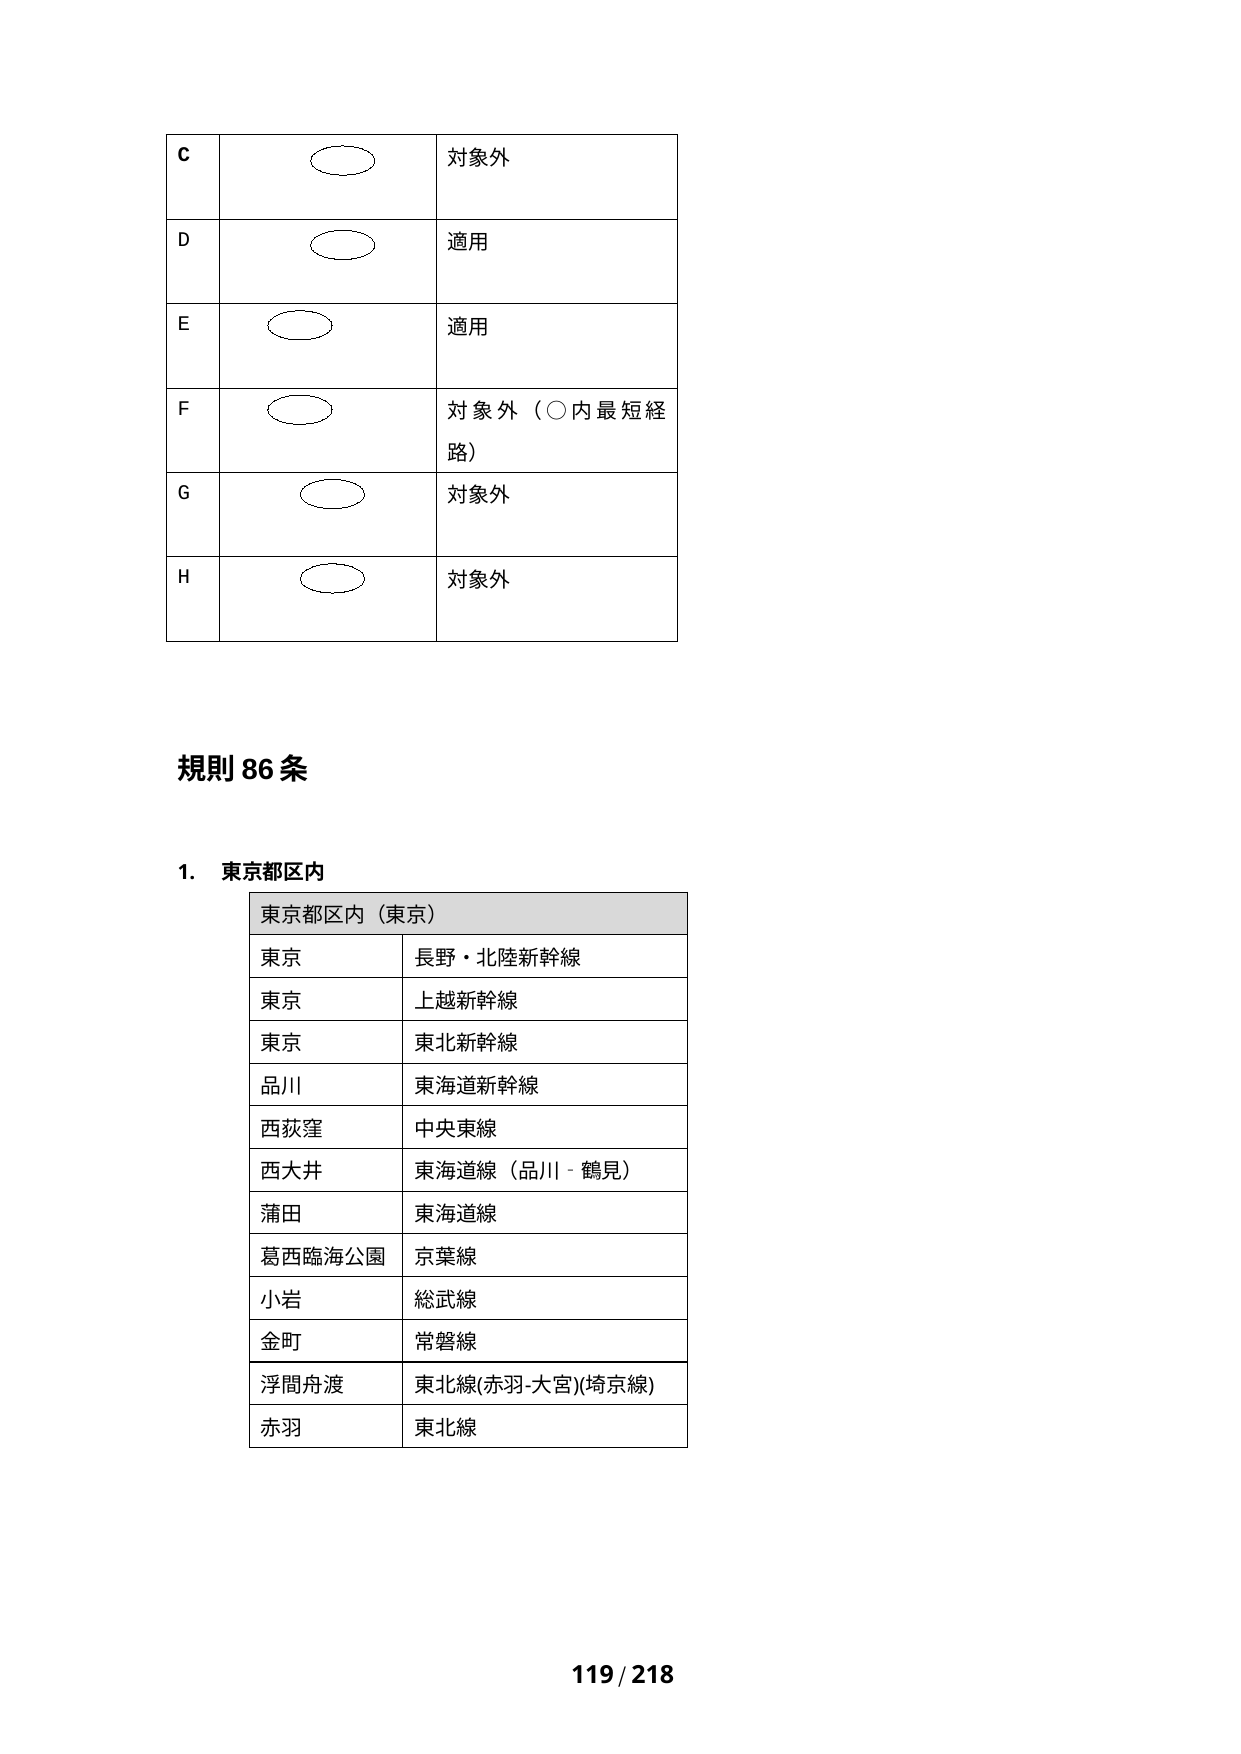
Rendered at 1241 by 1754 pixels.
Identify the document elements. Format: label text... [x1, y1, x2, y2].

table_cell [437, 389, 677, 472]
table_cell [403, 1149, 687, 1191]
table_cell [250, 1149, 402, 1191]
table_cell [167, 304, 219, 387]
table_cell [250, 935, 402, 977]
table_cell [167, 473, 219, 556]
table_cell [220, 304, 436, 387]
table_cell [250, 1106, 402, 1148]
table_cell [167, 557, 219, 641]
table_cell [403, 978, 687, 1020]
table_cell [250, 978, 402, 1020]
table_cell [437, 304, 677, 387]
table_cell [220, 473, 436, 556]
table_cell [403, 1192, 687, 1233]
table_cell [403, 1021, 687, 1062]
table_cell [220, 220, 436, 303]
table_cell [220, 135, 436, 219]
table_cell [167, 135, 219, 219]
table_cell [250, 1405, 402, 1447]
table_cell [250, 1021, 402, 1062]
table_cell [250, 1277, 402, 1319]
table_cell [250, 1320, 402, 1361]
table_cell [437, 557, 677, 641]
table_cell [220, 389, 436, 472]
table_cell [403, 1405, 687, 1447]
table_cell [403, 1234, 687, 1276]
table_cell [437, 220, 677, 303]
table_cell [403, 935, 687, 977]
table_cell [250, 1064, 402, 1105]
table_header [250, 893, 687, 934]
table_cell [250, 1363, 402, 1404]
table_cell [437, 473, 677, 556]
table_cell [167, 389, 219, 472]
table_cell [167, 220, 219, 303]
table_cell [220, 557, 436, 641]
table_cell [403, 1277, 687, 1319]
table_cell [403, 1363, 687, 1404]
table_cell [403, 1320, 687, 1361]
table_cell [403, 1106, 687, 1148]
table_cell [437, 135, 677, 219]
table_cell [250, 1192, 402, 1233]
subtitle 東京都区内 [177, 850, 1063, 892]
subtitle 規則86条 [177, 725, 1063, 808]
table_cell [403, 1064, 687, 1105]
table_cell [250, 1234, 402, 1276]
